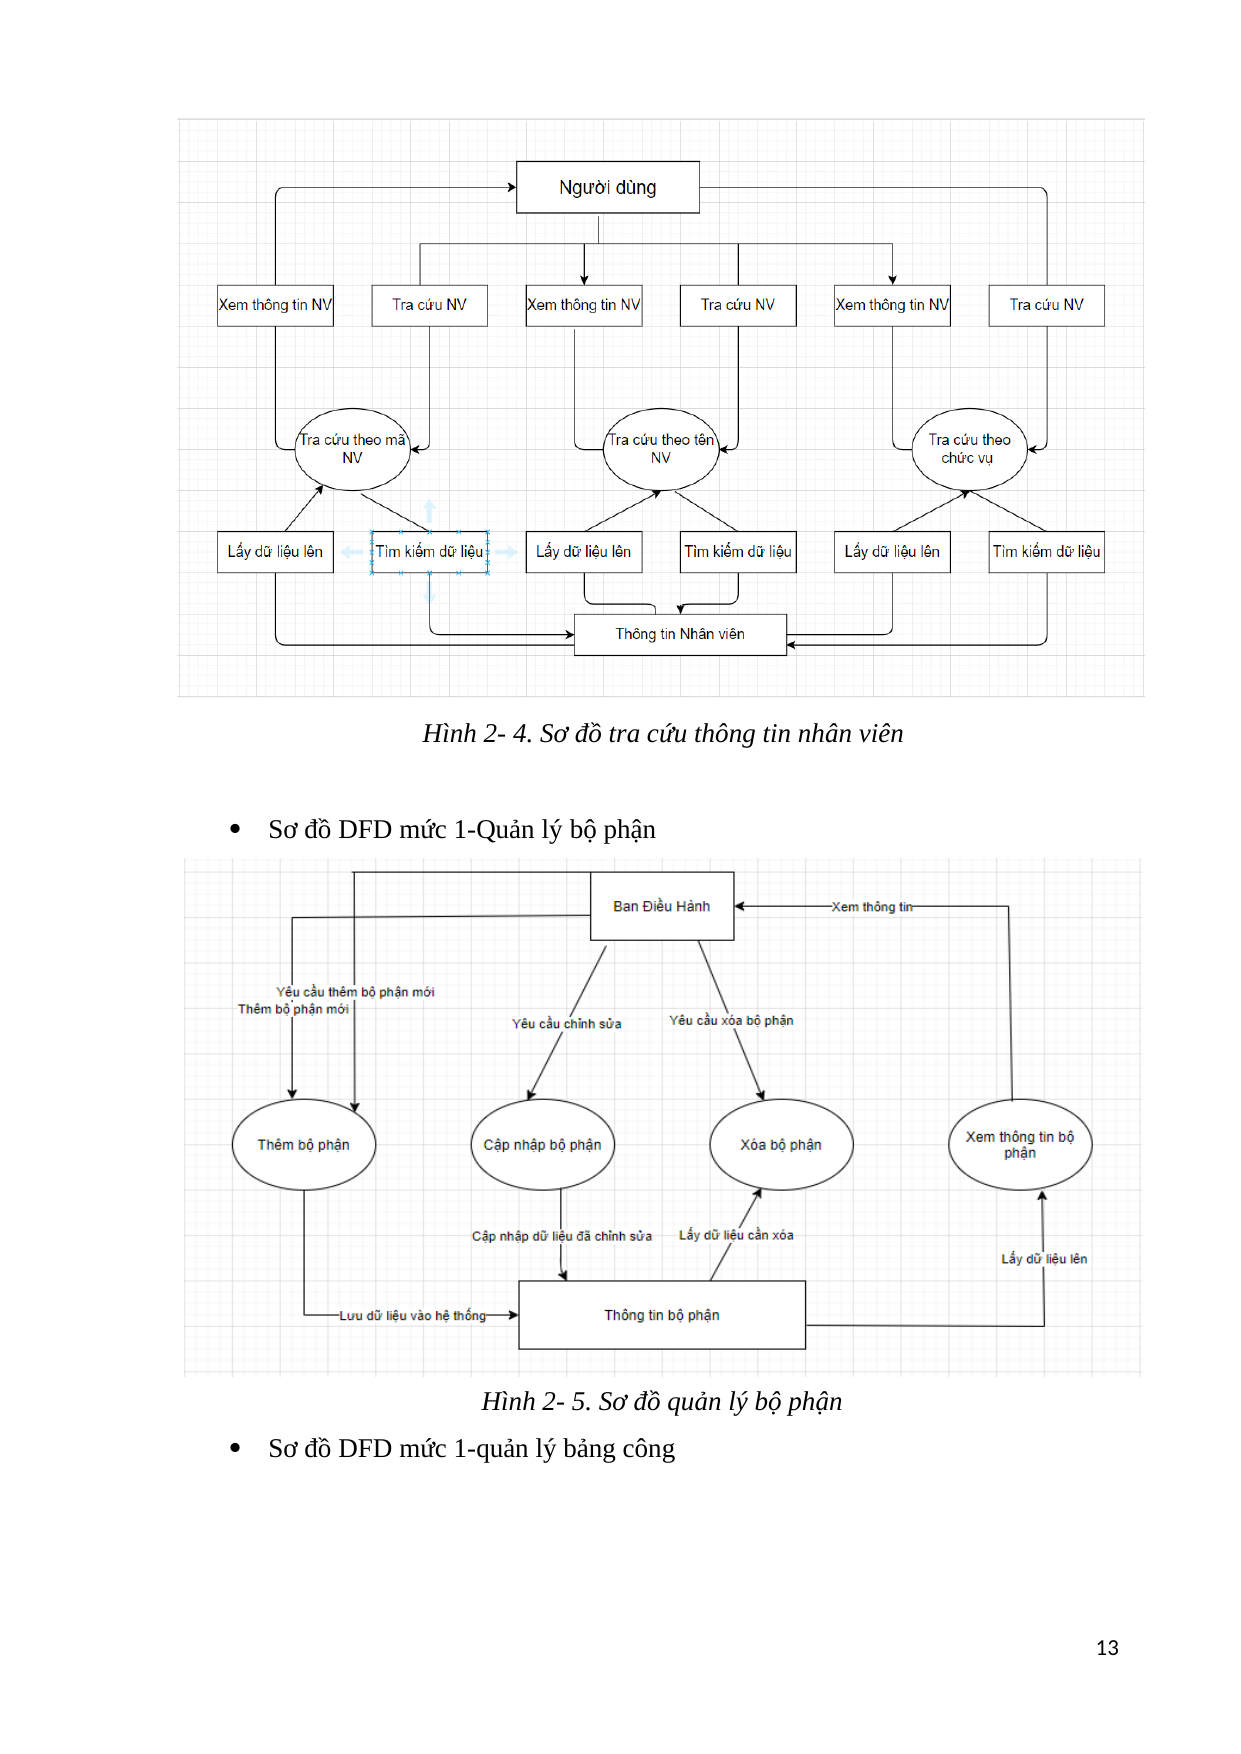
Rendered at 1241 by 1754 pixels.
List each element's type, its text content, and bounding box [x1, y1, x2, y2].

picture [177, 118, 1145, 698]
picture [183, 858, 1143, 1377]
list Sơ đồ DFD mức 1-Quản lý bộ phận [230, 813, 1152, 845]
text Hình 2- 4. Sơ đồ tra cứu thông tin nhân viên [177, 717, 1152, 748]
